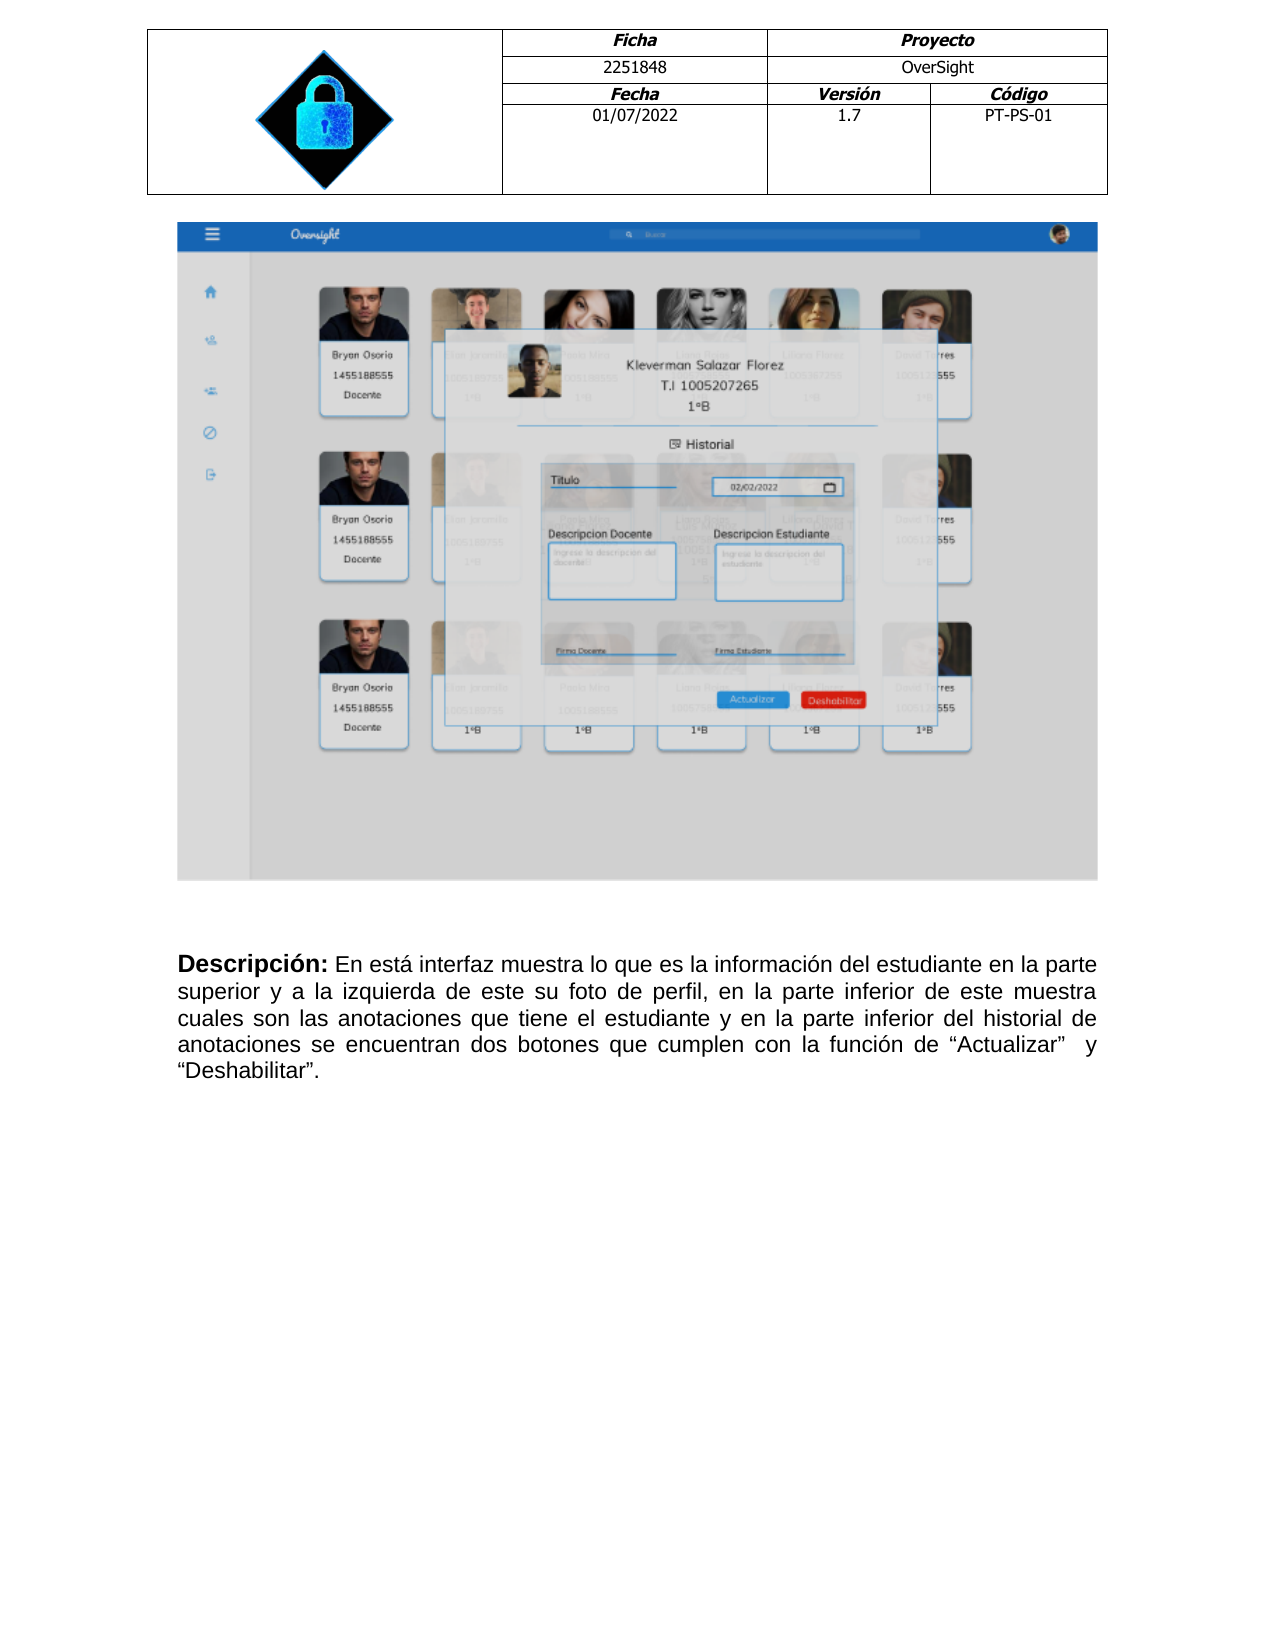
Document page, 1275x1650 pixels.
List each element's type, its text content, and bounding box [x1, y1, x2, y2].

text Descripción: En está interfaz muestra lo que es la información del estudiante en la parte superior y a la izquierda de este su foto de perfil, en la parte inferior de este muestra cuales son las anotaciones que tiene el estudiante y en la parte inferior del historial de anotaciones se encuentran dos botones que cumplen con la función de “Actualizar” y “Deshabilitar”. [177, 949, 1098, 1084]
picture [177, 222, 1098, 881]
picture [246, 50, 404, 194]
